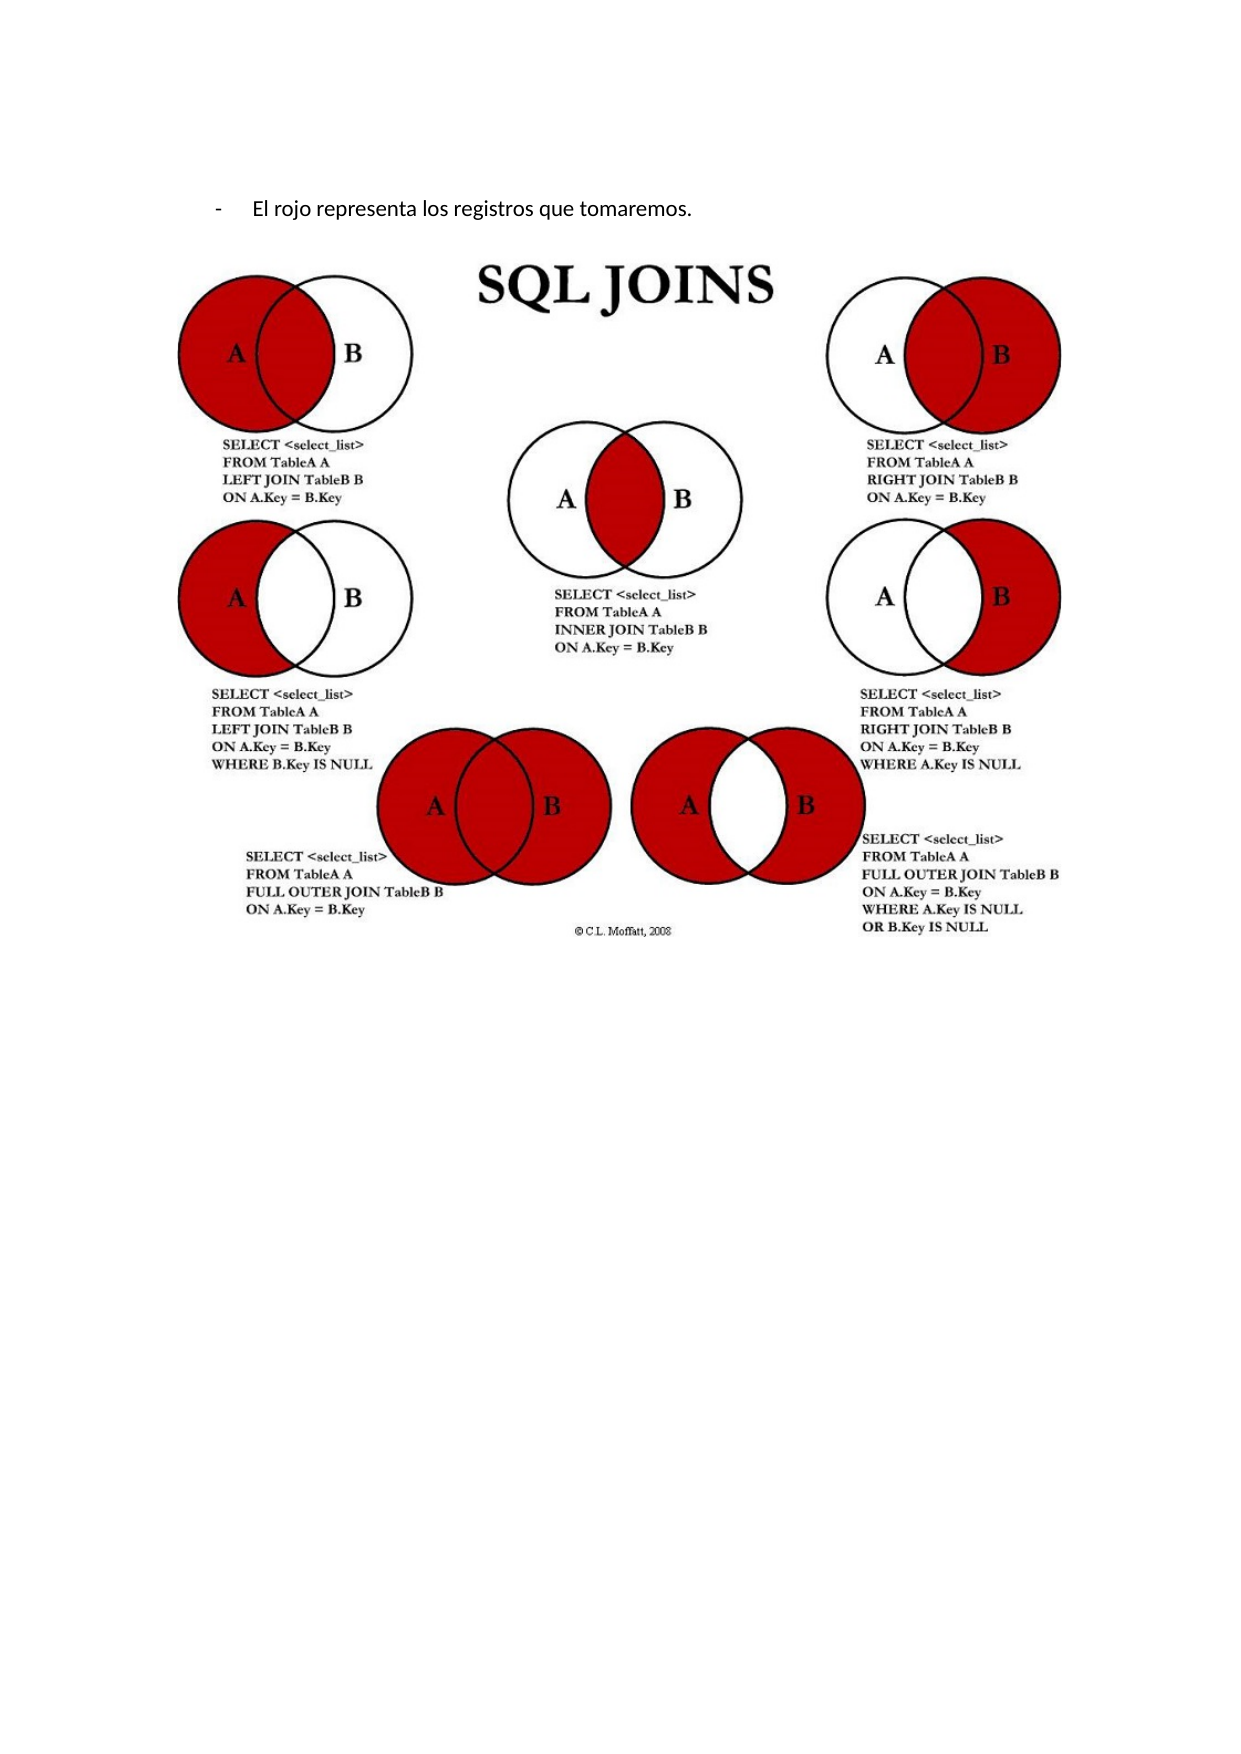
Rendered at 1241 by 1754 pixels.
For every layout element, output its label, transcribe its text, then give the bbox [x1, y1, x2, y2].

picture [177, 241, 1062, 937]
list El rojo representa los registros que tomaremos. [215, 194, 1063, 222]
